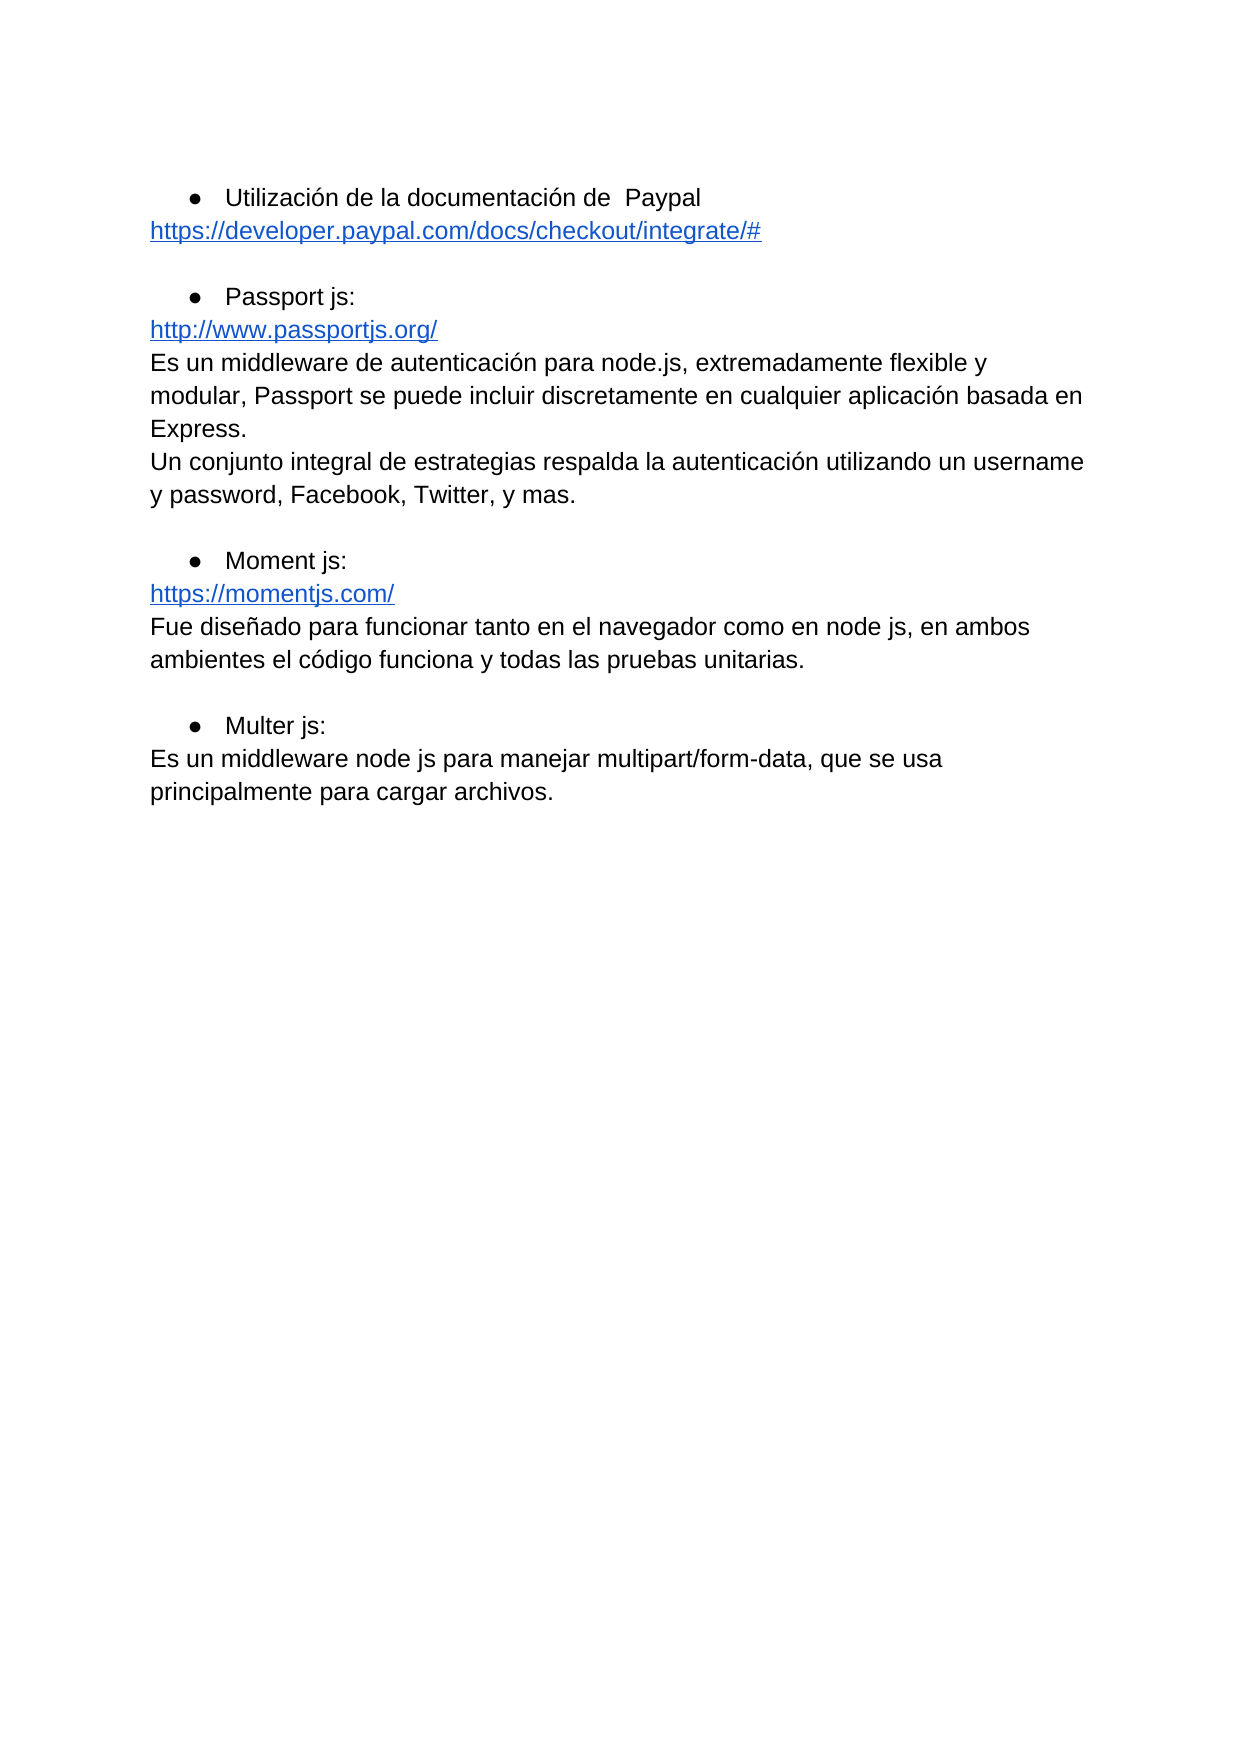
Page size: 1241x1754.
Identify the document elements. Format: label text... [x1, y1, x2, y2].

text Un conjunto integral de estrategias respalda la autenticación utilizando un username y password, Facebook, Twitter, y mas. [150, 447, 1090, 509]
text Fue diseñado para funcionar tanto en el navegador como en node js, en ambos ambientes el código funciona y todas las pruebas unitarias. [150, 612, 1090, 674]
text Es un middleware de autenticación para node.js, extremadamente flexible y modular, Passport se puede incluir discretamente en cualquier aplicación basada en Express. [150, 348, 1090, 443]
text https://momentjs.com/ [150, 579, 1090, 608]
text https://developer.paypal.com/docs/checkout/integrate/# [150, 216, 1090, 245]
text Es un middleware node js para manejar multipart/form-data, que se usa principalmente para cargar archivos. [150, 744, 1090, 806]
list Passport js: [187, 282, 1090, 311]
list Utilización de la documentación de Paypal [187, 183, 1090, 212]
list Moment js: [187, 546, 1090, 575]
text http://www.passportjs.org/ [150, 315, 1090, 344]
list Multer js: [187, 711, 1090, 740]
